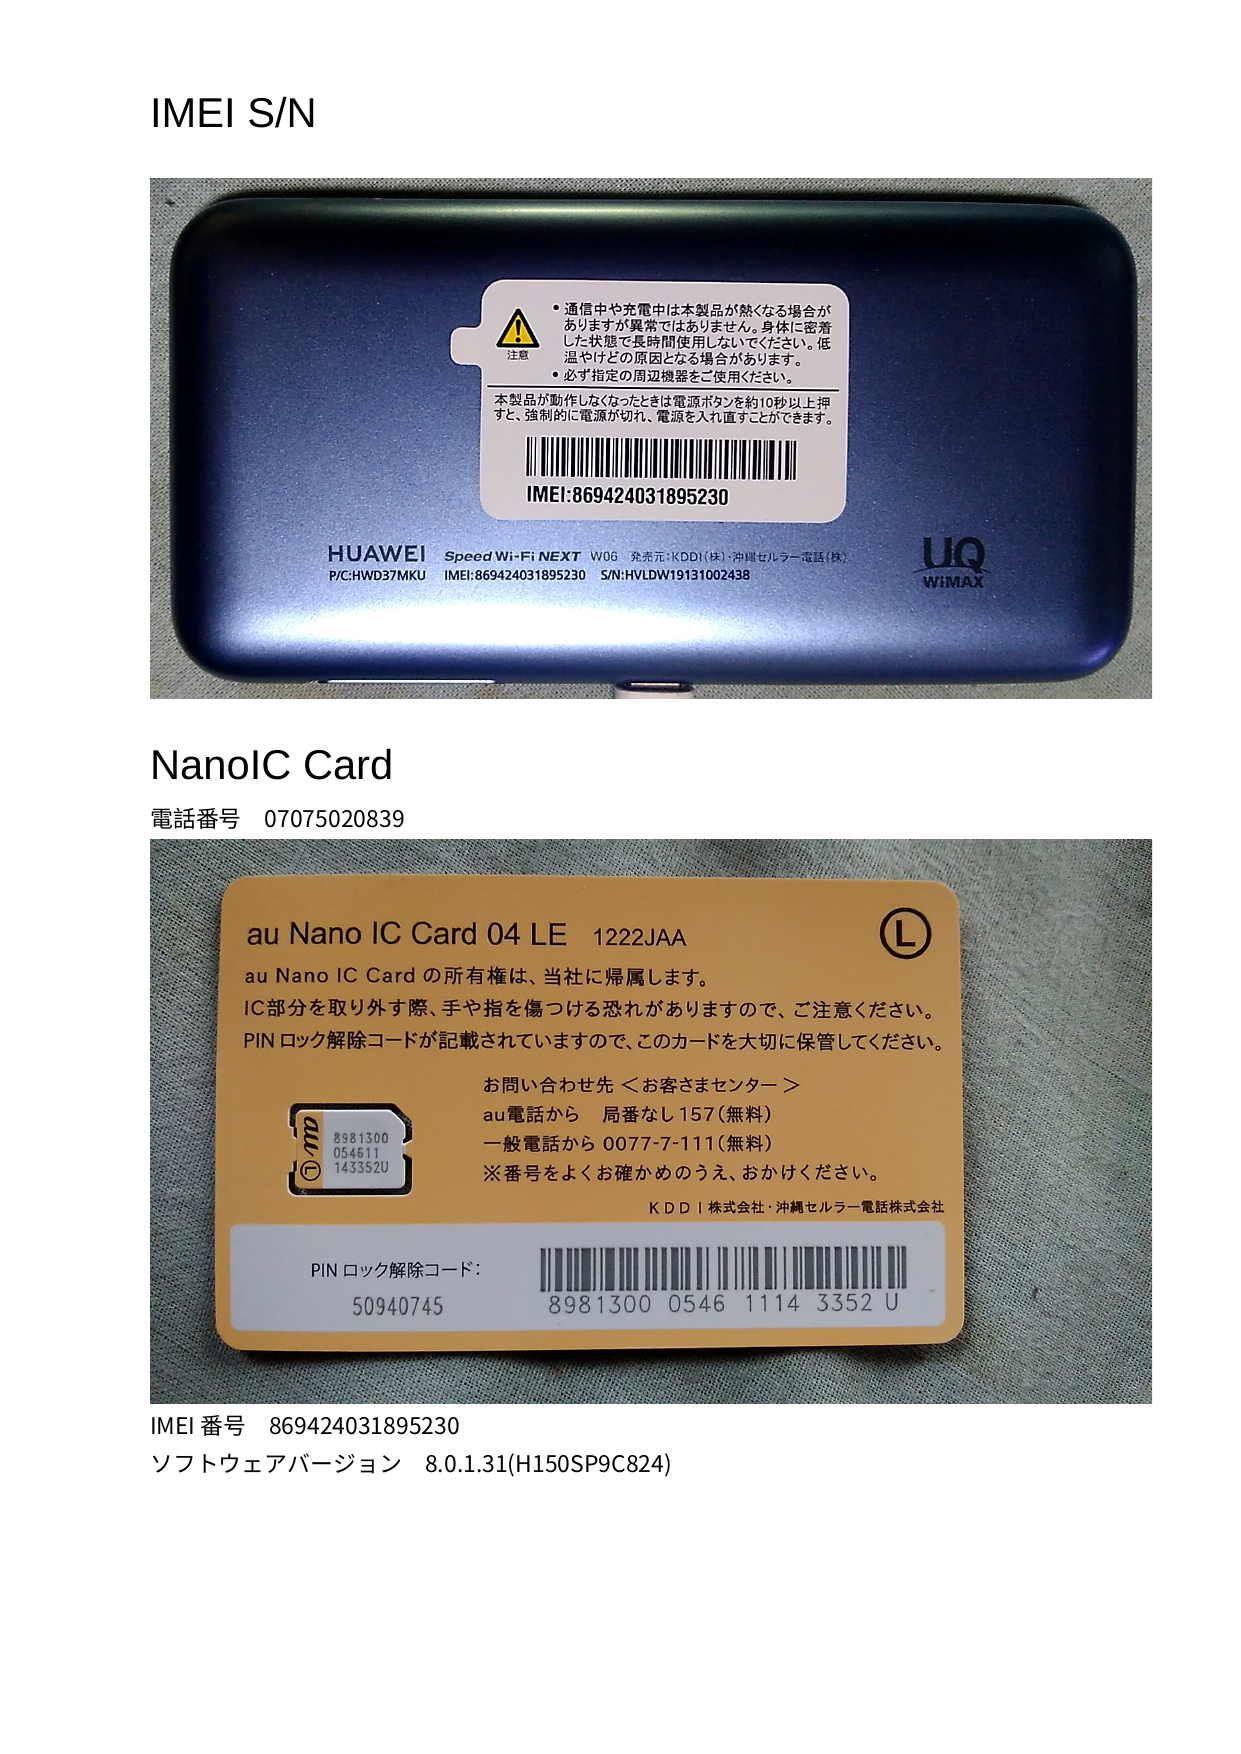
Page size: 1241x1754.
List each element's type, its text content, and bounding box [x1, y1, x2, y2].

picture [150, 178, 1153, 699]
text ソフトウェアバージョン 8.0.1.31(H150SP9C824) [150, 1446, 1152, 1479]
subtitle NanoIC Card [150, 741, 1152, 788]
picture [150, 839, 1153, 1404]
subtitle IMEI S/N [150, 88, 1152, 136]
text IMEI番号 869424031895230 [150, 1408, 1152, 1441]
text 電話番号 07075020839 [150, 801, 1152, 834]
